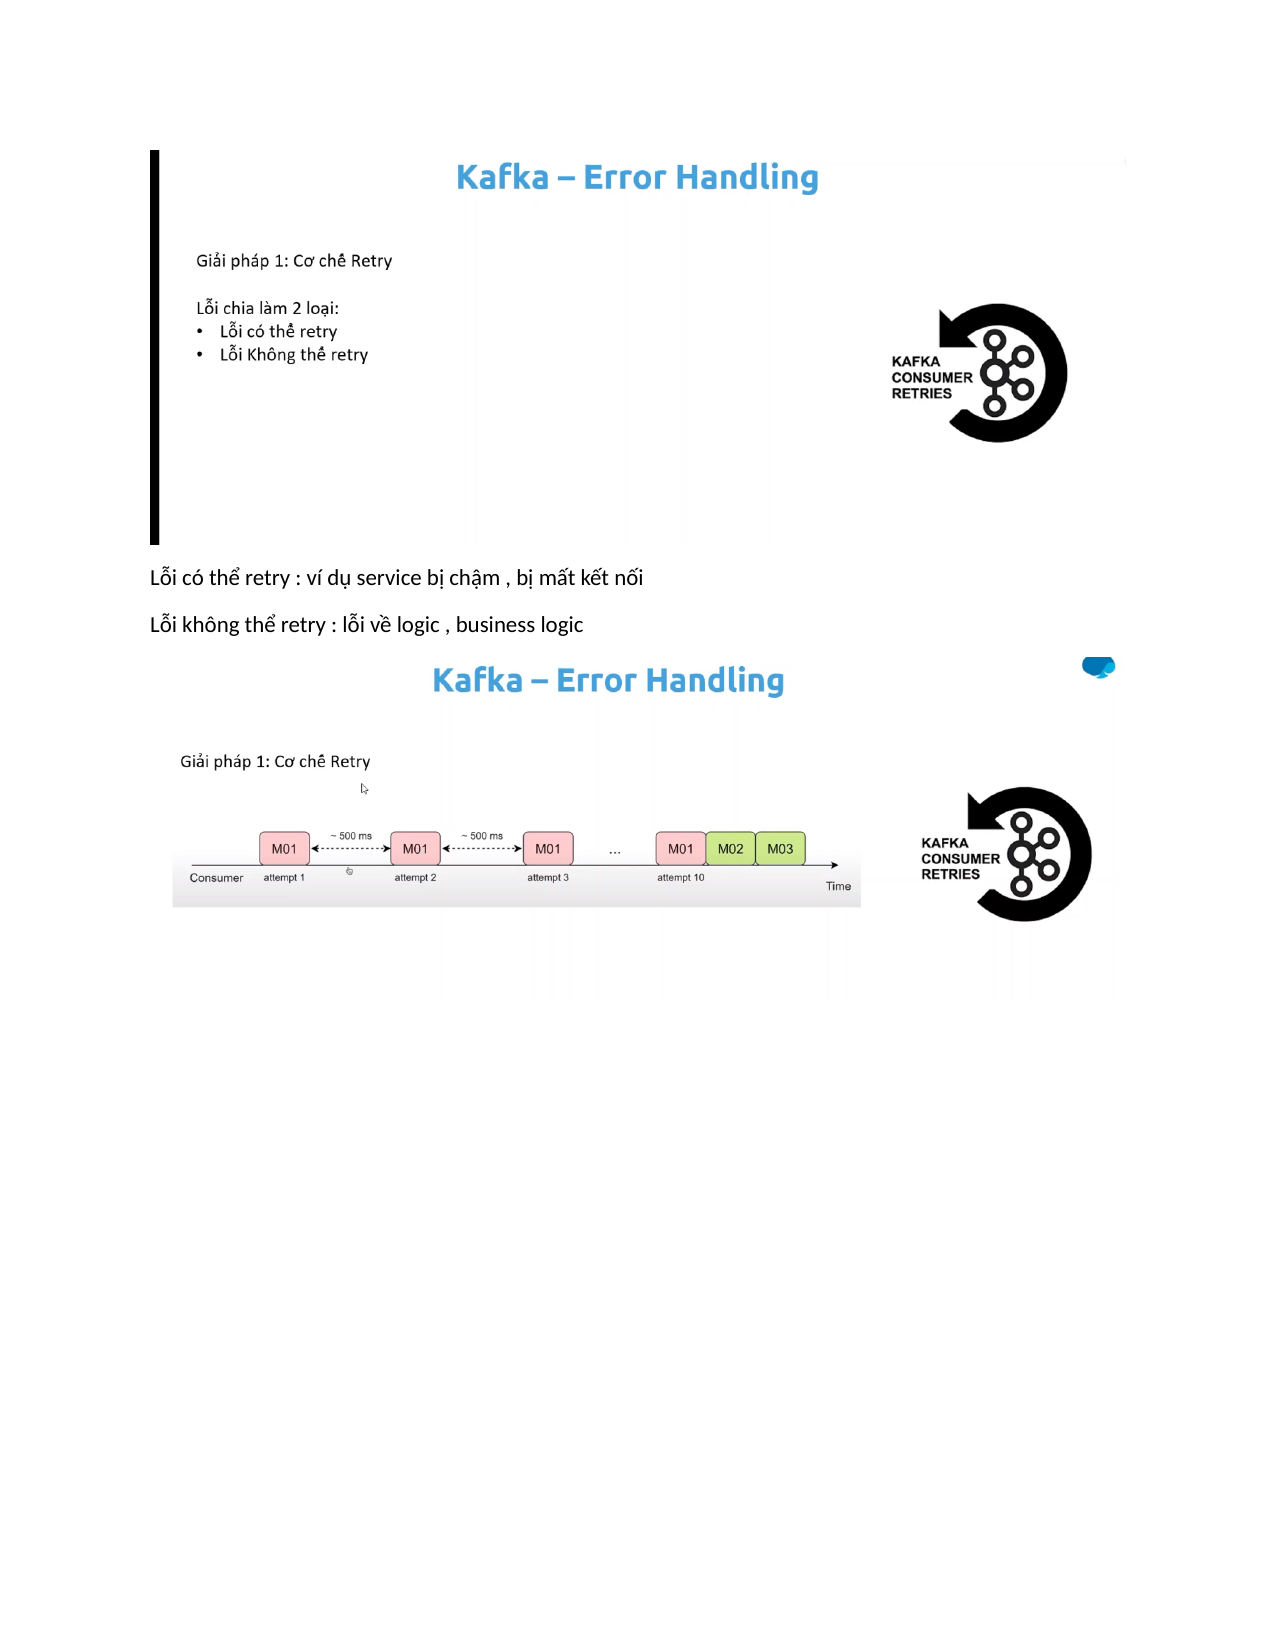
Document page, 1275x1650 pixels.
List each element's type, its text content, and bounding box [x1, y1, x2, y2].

text Lỗi có thể retry : ví dụ service bị chậm , bị mất kết nối [150, 563, 1125, 591]
picture [150, 657, 1125, 1002]
text Lỗi không thể retry : lỗi về logic , business logic [150, 610, 1125, 638]
picture [150, 150, 1125, 545]
